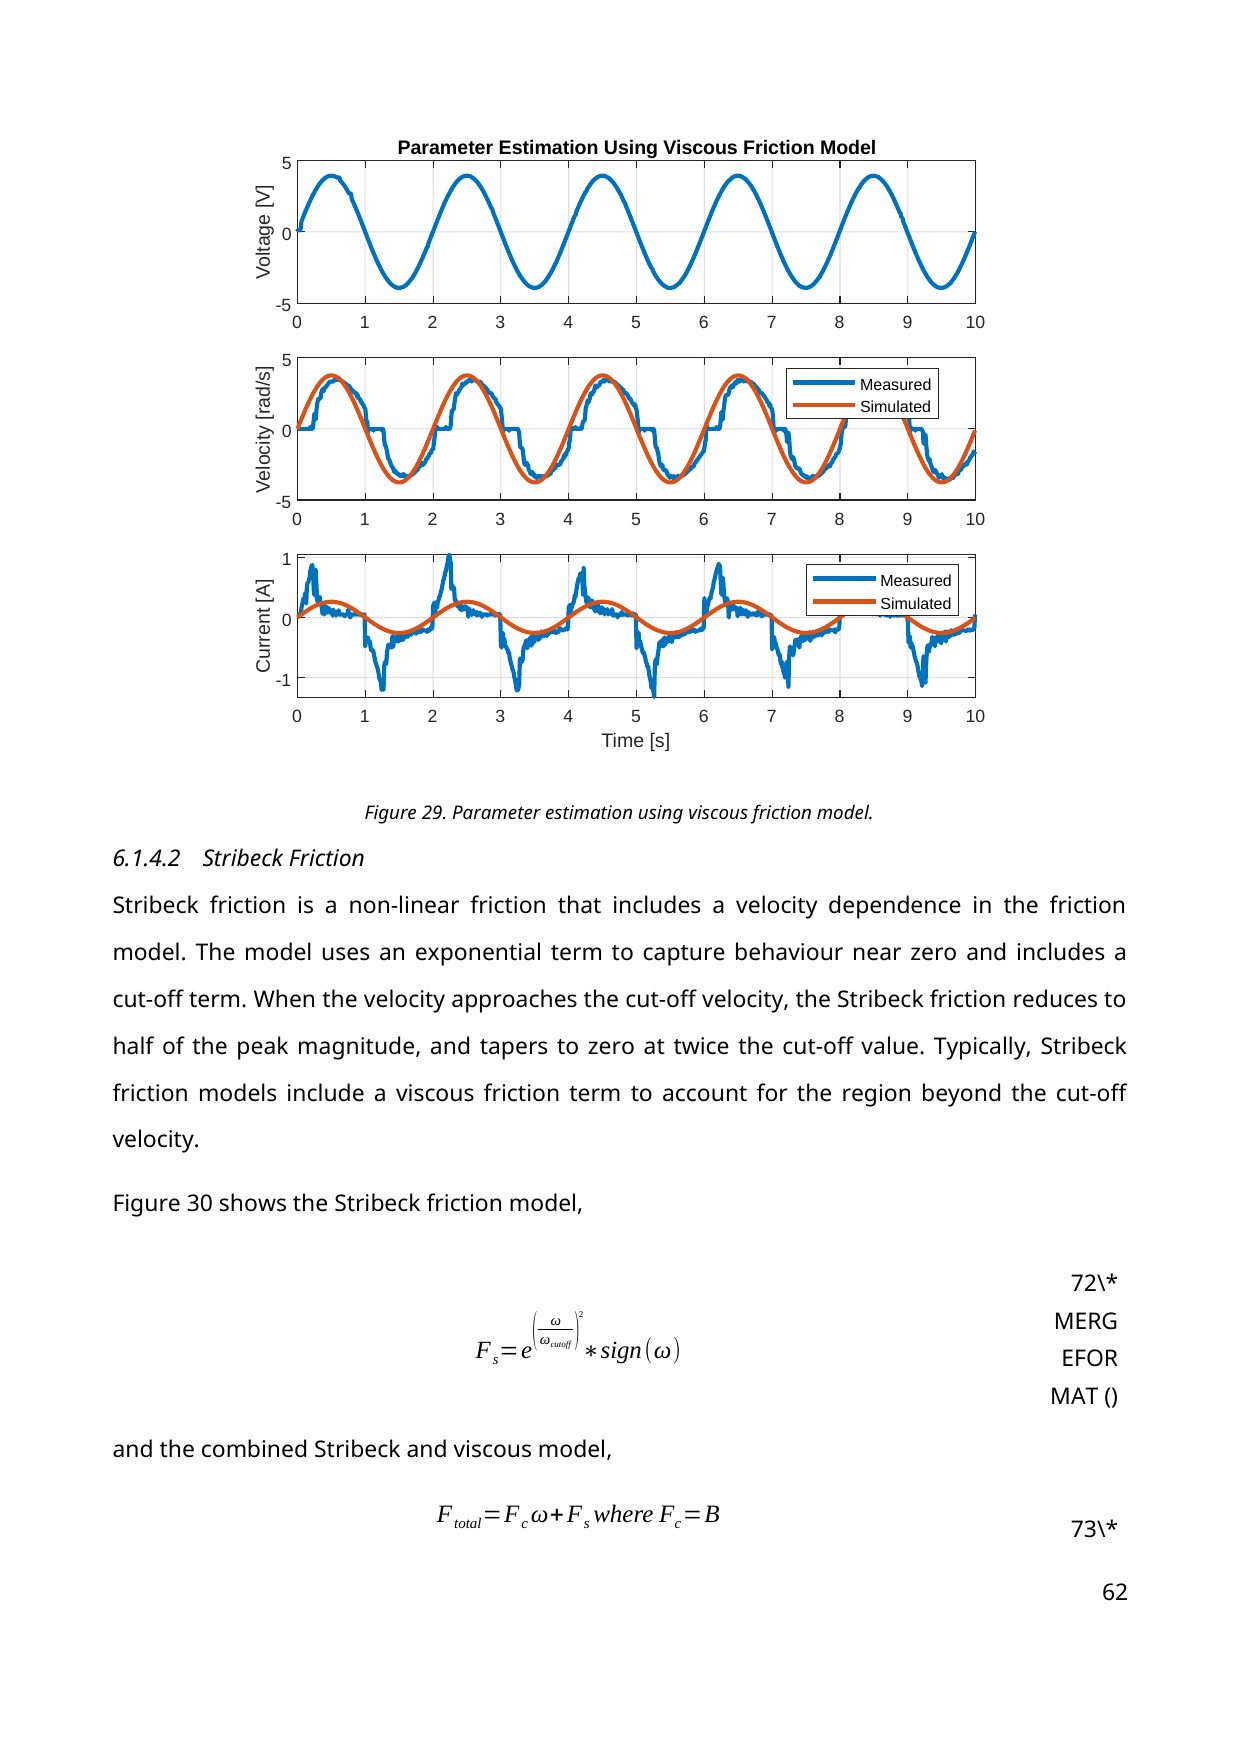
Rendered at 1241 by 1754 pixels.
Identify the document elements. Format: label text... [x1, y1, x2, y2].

table_header [1044, 1250, 1118, 1433]
text and the combined Stribeck and viscous model, [112, 1433, 1128, 1464]
subtitle Stribeck Friction [112, 842, 1128, 873]
table_header [112, 1496, 1043, 1548]
text Figure 30 shows the Stribeck friction model, [112, 1187, 1128, 1218]
text Stribeck friction is a non-linear friction that includes a velocity dependence in the friction model. The model uses an exponential term to capture behaviour near zero and includes a cut-off term. When the velocity approaches the cut-off velocity, the Stribeck friction reduces to half of the peak magnitude, and tapers to zero at twice the cut-off value. Typically, Stribeck friction models include a viscous friction term to account for the region beyond the cut-off velocity. [112, 889, 1128, 1154]
table_header [112, 1250, 1043, 1433]
table_header [1044, 1496, 1118, 1548]
